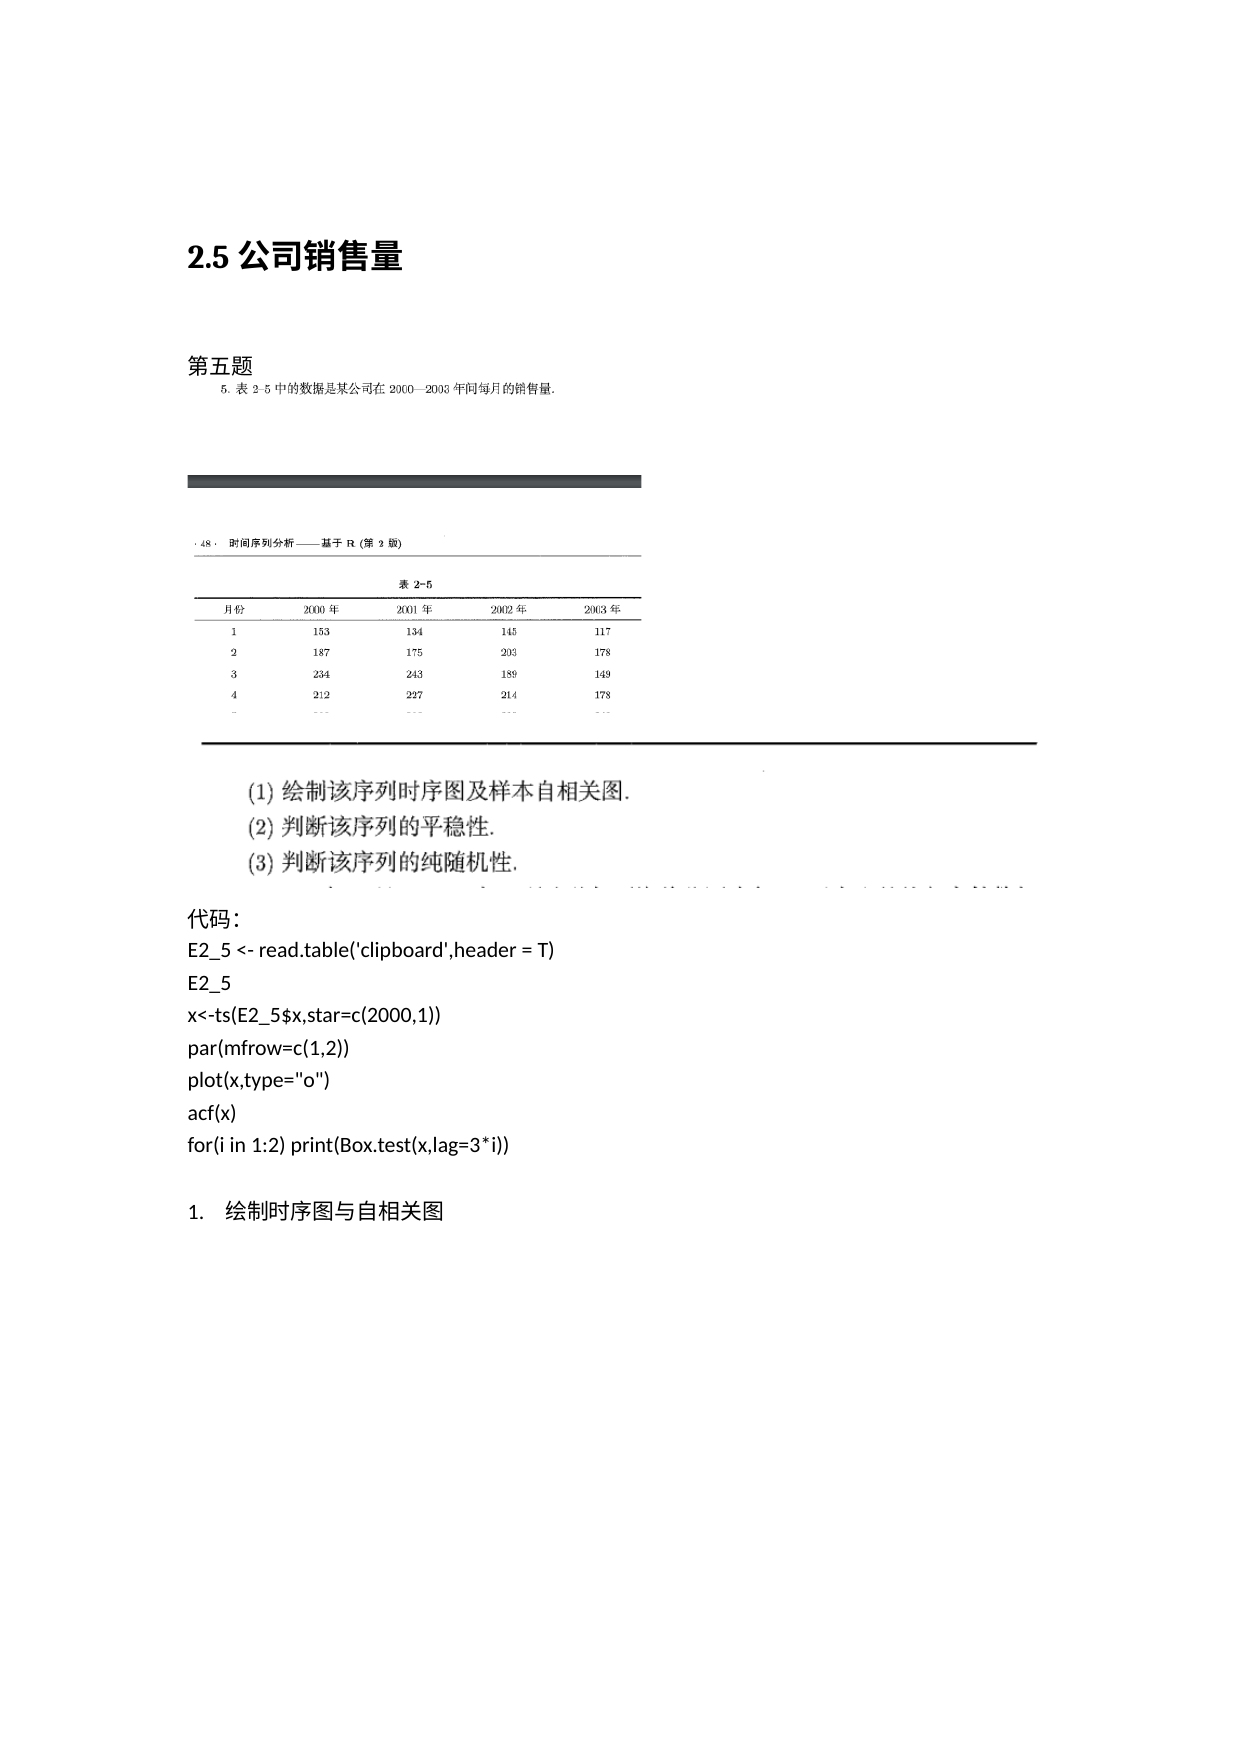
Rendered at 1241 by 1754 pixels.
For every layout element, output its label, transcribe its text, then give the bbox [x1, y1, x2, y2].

text plot(x,type="o") [187, 1064, 1053, 1096]
text 代码： [187, 901, 1053, 934]
text E2_5 <- read.table('clipboard',header = T) [187, 934, 1053, 966]
text for(i in 1:2) print(Box.test(x,lag=3*i)) [187, 1129, 1053, 1161]
list 绘制时序图与自相关图 [187, 1194, 1053, 1226]
text par(mfrow=c(1,2)) [187, 1031, 1053, 1064]
picture [187, 738, 1053, 888]
text acf(x) [187, 1096, 1053, 1129]
subtitle 2.5 公司销售量 [187, 222, 1053, 287]
text E2_5 [187, 966, 1053, 999]
text 第五题 [187, 349, 1053, 381]
text x<-ts(E2_5$x,star=c(2000,1)) [187, 999, 1053, 1031]
picture [187, 381, 642, 713]
